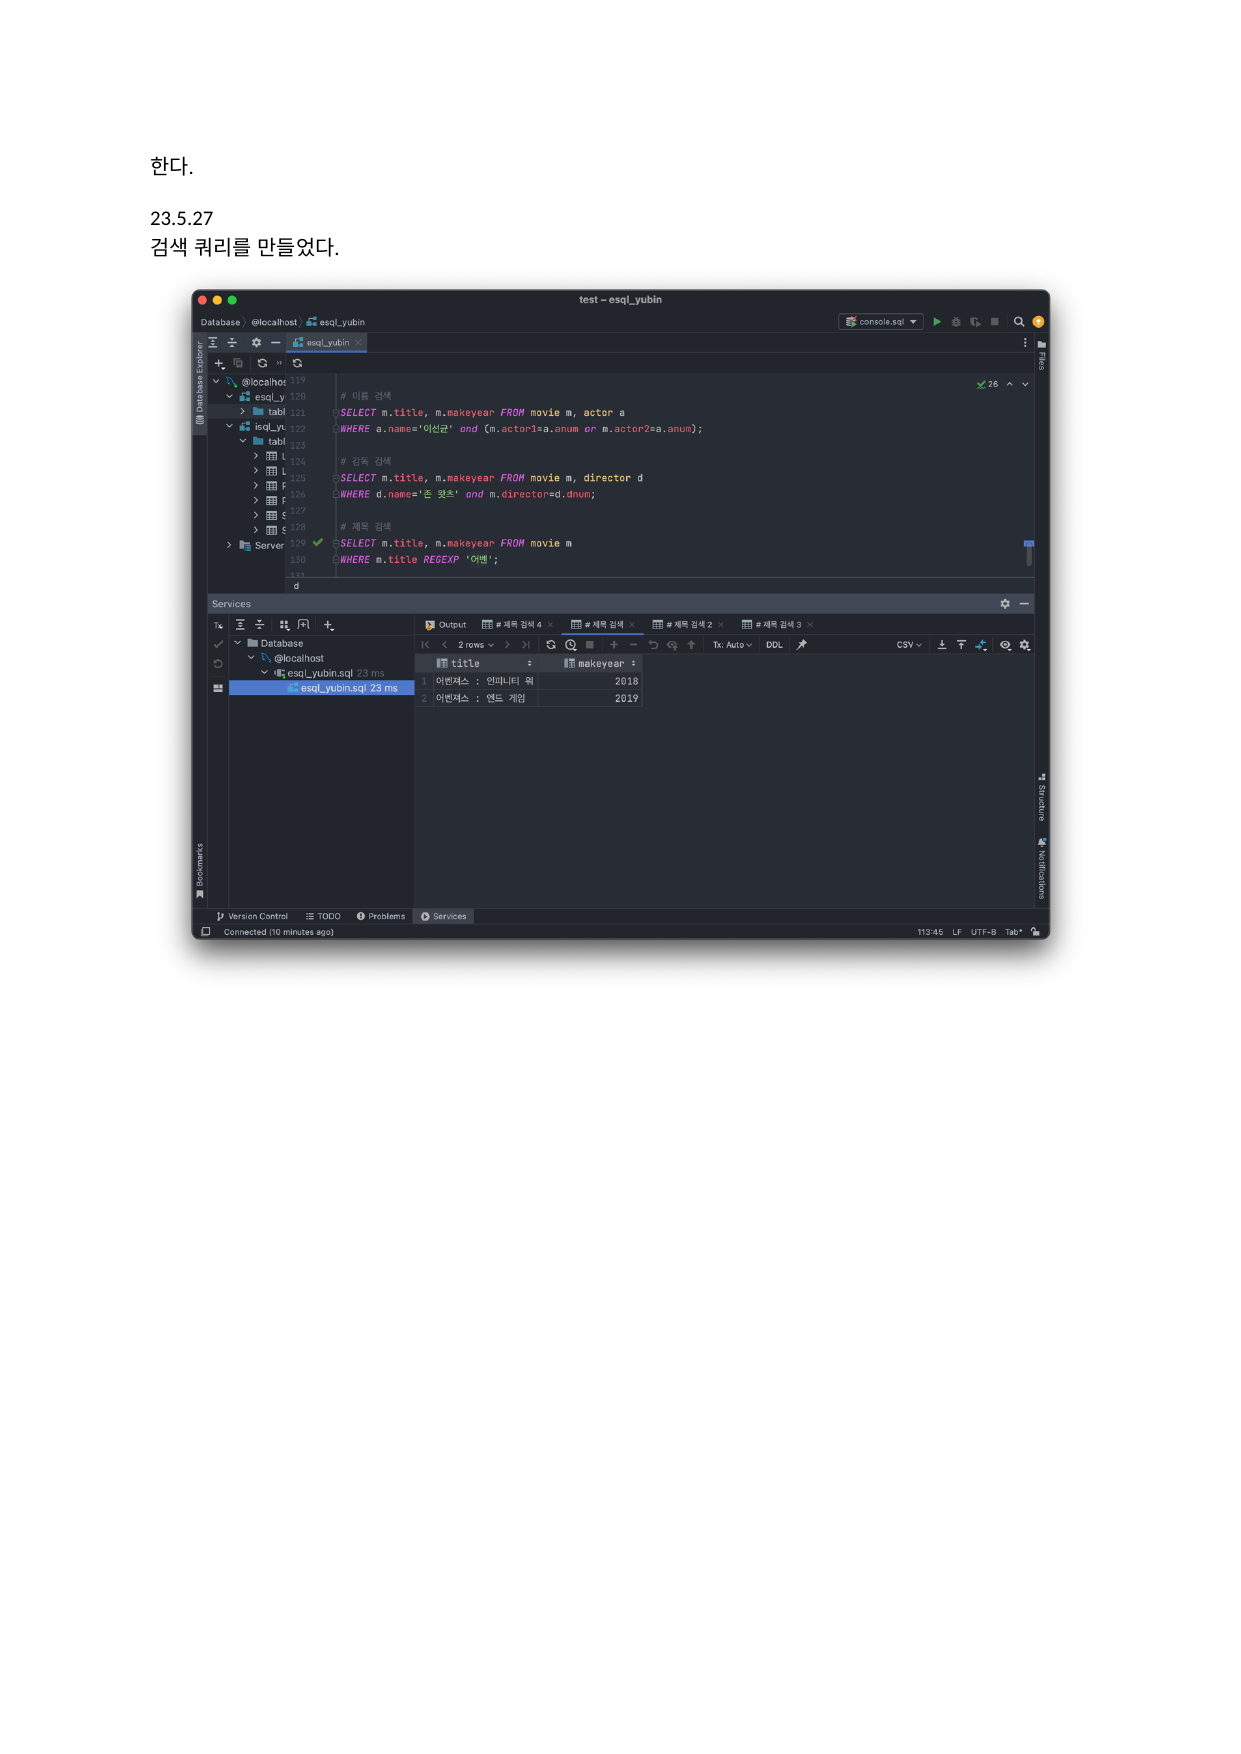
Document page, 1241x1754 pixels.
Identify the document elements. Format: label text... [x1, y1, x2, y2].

text 검색 쿼리를 만들었다. [150, 231, 1090, 261]
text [150, 150, 1090, 180]
picture [150, 261, 1091, 994]
text 23.5.27 [150, 206, 1090, 231]
